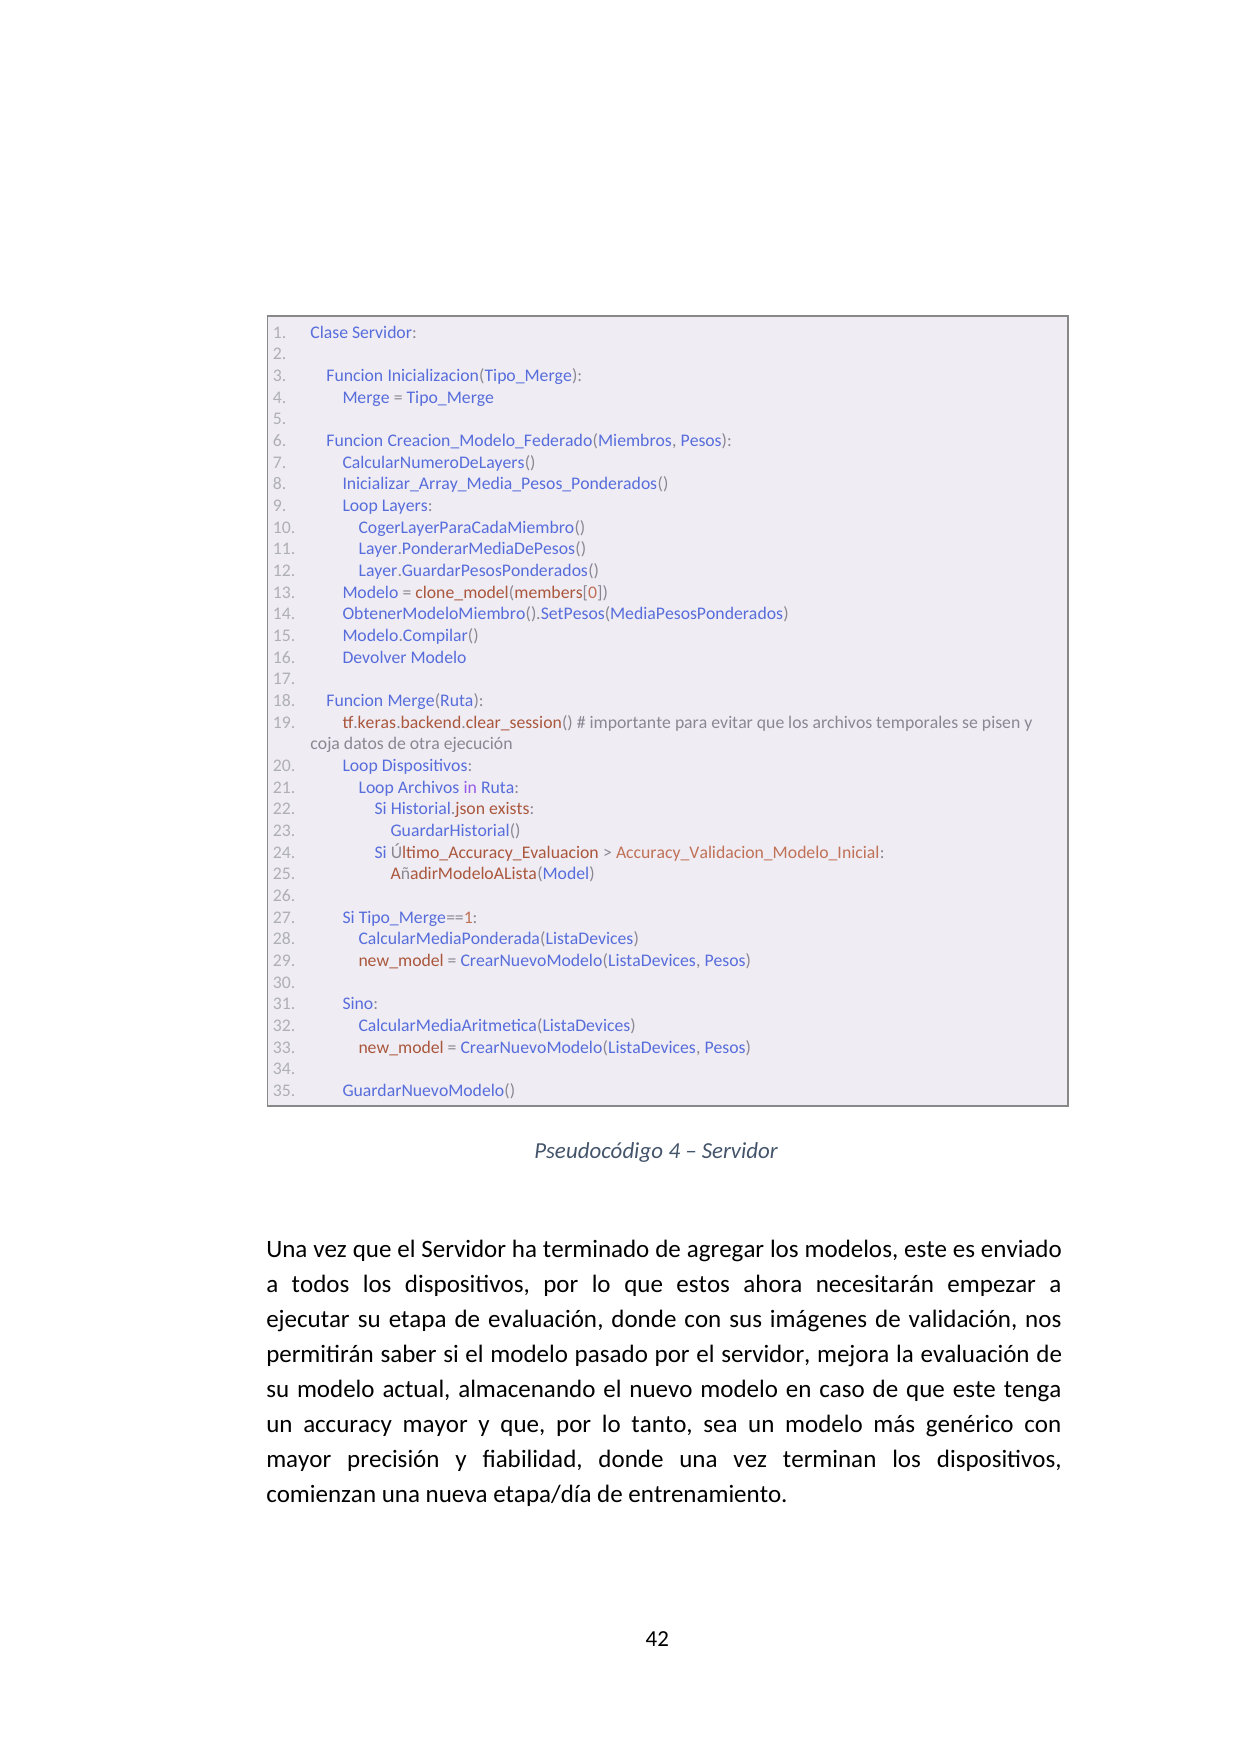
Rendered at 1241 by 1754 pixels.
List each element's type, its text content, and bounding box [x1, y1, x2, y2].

list new_model = CrearNuevoModelo(ListaDevices, Pesos) [268, 1030, 1067, 1052]
list CalcularNumeroDeLayers() [268, 445, 1067, 467]
list Modelo = clone_model(members[0]) [268, 575, 1067, 597]
list Loop Dispositivos: [268, 748, 1067, 770]
list CalcularMediaAritmetica(ListaDevices) [268, 1008, 1067, 1030]
list GuardarNuevoModelo() [268, 1073, 1067, 1105]
list Devolver Modelo [268, 640, 1067, 662]
list AñadirModeloALista(Model) [268, 857, 1067, 878]
list Clase Servidor: [268, 317, 1067, 337]
list Inicializar_Array_Media_Pesos_Ponderados() [268, 467, 1067, 488]
list Loop Layers: [268, 488, 1067, 510]
list Funcion Inicializacion(Tipo_Merge): [268, 358, 1067, 380]
list Layer.GuardarPesosPonderados() [268, 553, 1067, 575]
text Una vez que el Servidor ha terminado de agregar los modelos, este es enviado a todos los dispositivos, por lo que estos ahora necesitarán empezar a ejecutar su etapa de evaluación, donde con sus imágenes de validación, nos permitirán saber si el modelo pasado por el servidor, mejora la evaluación de su modelo actual, almacenando el nuevo modelo en caso de que este tenga un accuracy mayor y que, por lo tanto, sea un modelo más genérico con mayor precisión y fiabilidad, donde una vez terminan los dispositivos, comienzan una nueva etapa/día de entrenamiento. [266, 1233, 1063, 1509]
list tf.keras.backend.clear_session() # importante para evitar que los archivos temporales se pisen y coja datos de otra ejecución [268, 705, 1067, 748]
list Loop Archivos in Ruta: [268, 770, 1067, 792]
list Funcion Creacion_Modelo_Federado(Miembros, Pesos): [268, 423, 1067, 445]
list GuardarHistorial() [268, 813, 1067, 835]
list Modelo.Compilar() [268, 618, 1067, 640]
list new_model = CrearNuevoModelo(ListaDevices, Pesos) [268, 943, 1067, 965]
list Si Historial.json exists: [268, 792, 1067, 813]
list Merge = Tipo_Merge [268, 380, 1067, 402]
list Si Último_Accuracy_Evaluacion > Accuracy_Validacion_Modelo_Inicial: [268, 835, 1067, 857]
list Sino: [268, 987, 1067, 1008]
list CalcularMediaPonderada(ListaDevices) [268, 922, 1067, 943]
list Funcion Merge(Ruta): [268, 683, 1067, 705]
list Si Tipo_Merge==1: [268, 900, 1067, 922]
list ObtenerModeloMiembro().SetPesos(MediaPesosPonderados) [268, 597, 1067, 618]
list CogerLayerParaCadaMiembro() [268, 510, 1067, 532]
list Layer.PonderarMediaDePesos() [268, 532, 1067, 553]
